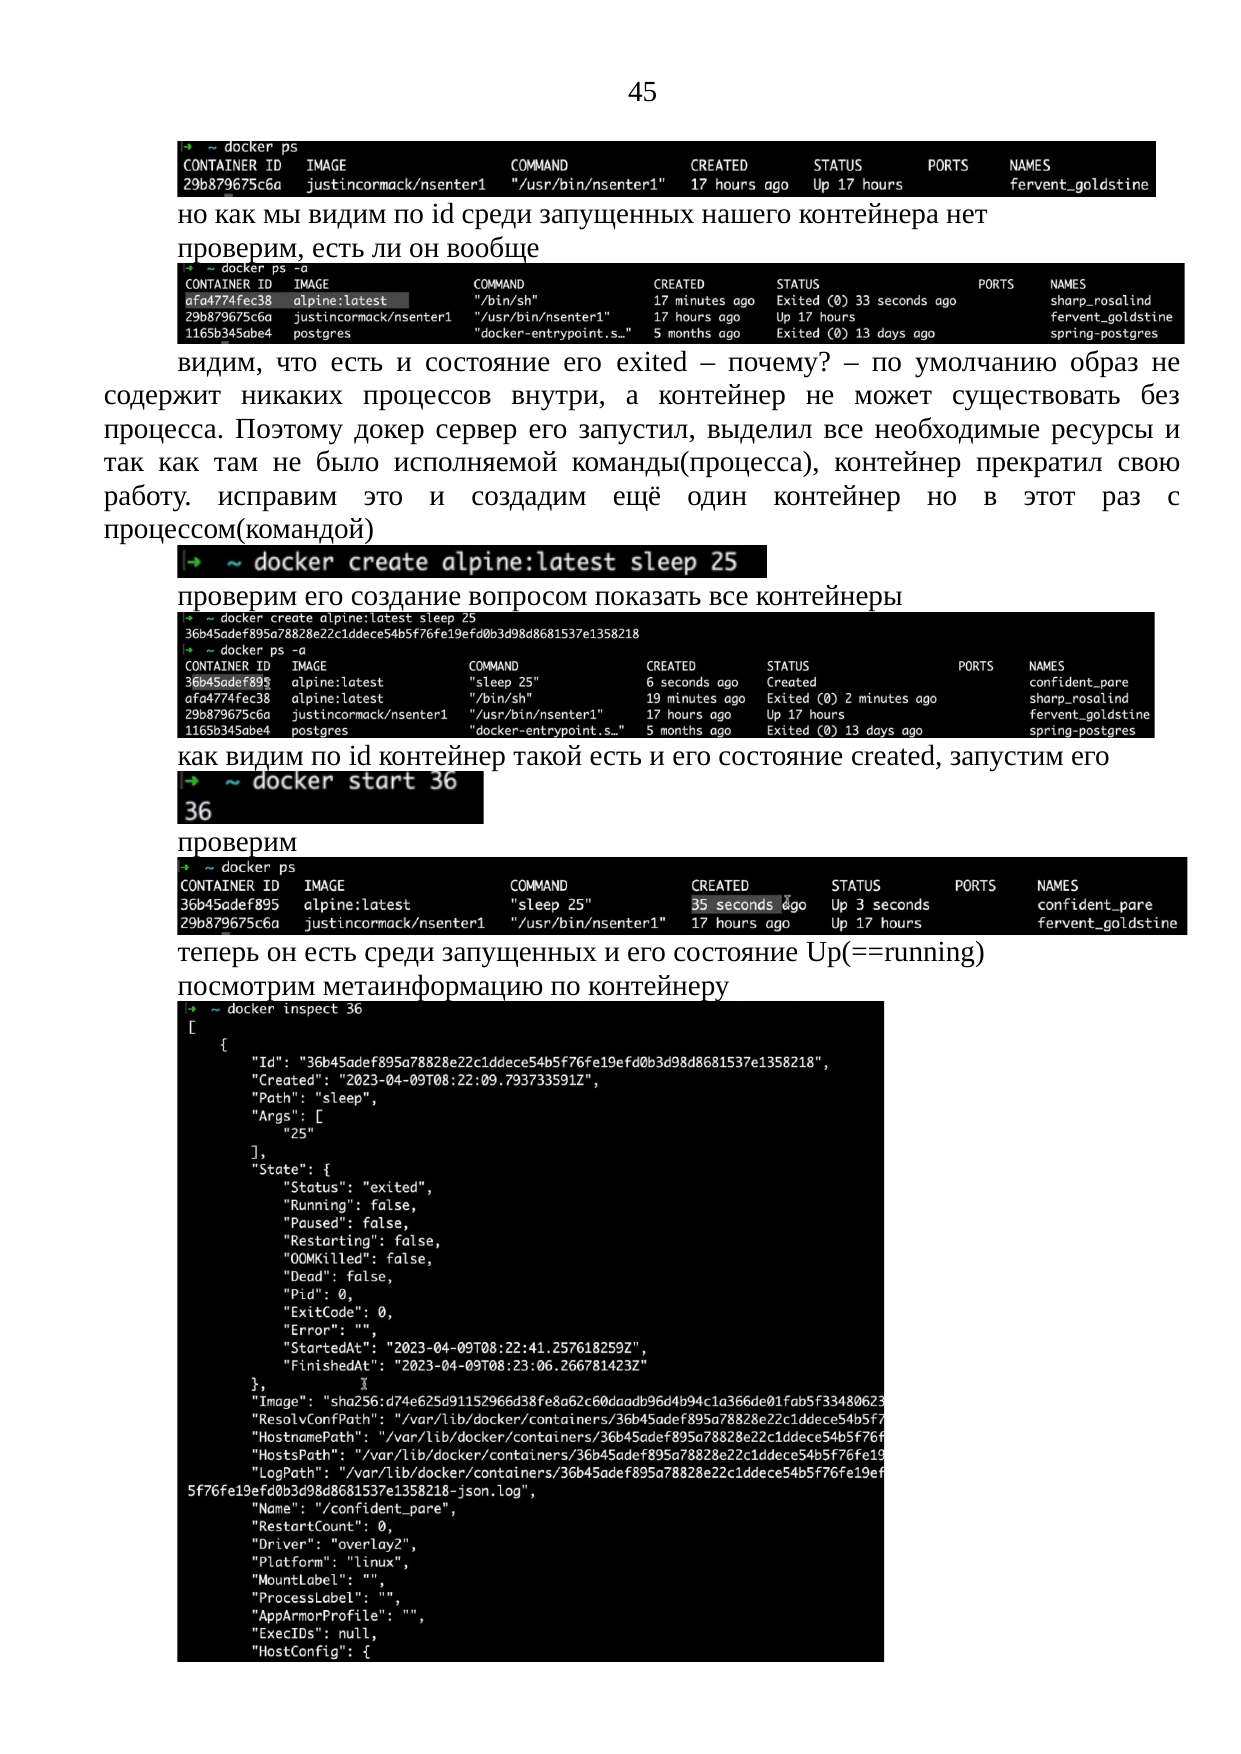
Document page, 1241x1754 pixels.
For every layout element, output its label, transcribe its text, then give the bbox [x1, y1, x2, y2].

picture [177, 612, 1155, 738]
picture [177, 1001, 885, 1662]
picture [177, 857, 1188, 935]
list видим, что есть и состояние его exited – почему? – по умолчанию образ не содержит никаких процессов внутри, а контейнер не может существовать без процесса. Поэтому докер сервер его запустил, выделил все необходимые ресурсы и так как там не было исполняемой команды(процесса), контейнер прекратил свою работу. исправим это и создадим ещё один контейнер но в этот раз с процессом(командой) [103, 344, 1181, 545]
list проверим, есть ли он вообще [103, 230, 1181, 263]
picture [177, 263, 1185, 344]
picture [177, 141, 1156, 197]
list как видим по id контейнер такой есть и его состояние created, запустим его [103, 738, 1181, 771]
picture [177, 545, 767, 578]
list посмотрим метаинформацию по контейнеру [103, 968, 1181, 1002]
list проверим его создание вопросом показать все контейнеры [103, 578, 1181, 612]
picture [177, 771, 484, 824]
list но как мы видим по id среди запущенных нашего контейнера нет [103, 196, 1181, 230]
list теперь он есть среди запущенных и его состояние Up(==running) [103, 934, 1181, 968]
list проверим [103, 824, 1181, 857]
